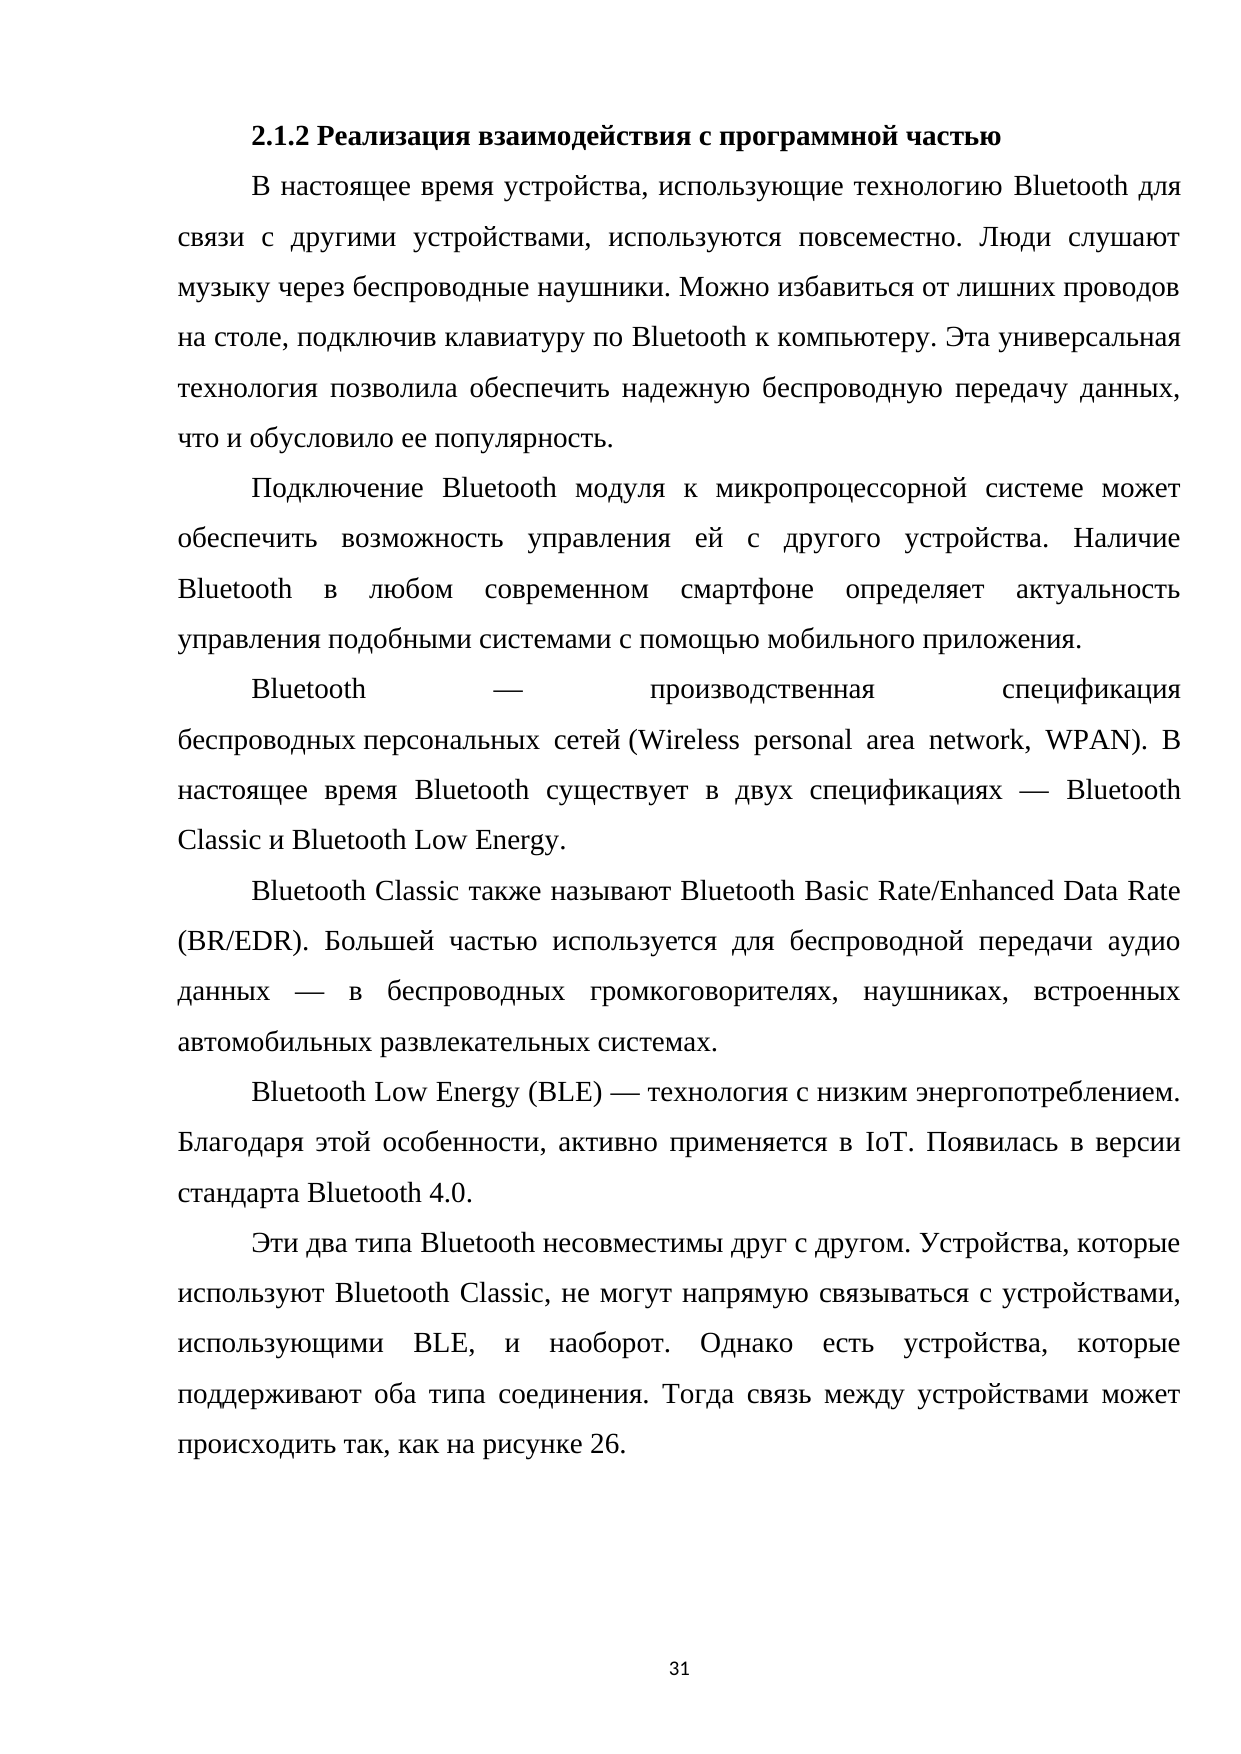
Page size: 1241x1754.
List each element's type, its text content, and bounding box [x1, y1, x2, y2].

text В настоящее время устройства, использующие технологию Bluetooth для связи с другими устройствами, используются повсеместно. Люди слушают музыку через беспроводные наушники. Можно избавиться от лишних проводов на столе, подключив клавиатуру по Bluetooth к компьютеру. Эта универсальная технология позволила обеспечить надежную беспроводную передачу данных, что и обусловило ее популярность. [177, 168, 1181, 453]
text Эти два типа Bluetooth несовместимы друг с другом. Устройства, которые используют Bluetooth Classic, не могут напрямую связываться с устройствами, использующими BLE, и наоборот. Однако есть устройства, которые поддерживают оба типа соединения. Тогда связь между устройствами может происходить так, как на рисунке 26. [177, 1225, 1181, 1460]
text Bluetooth — производственная спецификация беспроводных персональных сетей (Wireless personal area network, WPAN). В настоящее время Bluetooth существует в двух спецификациях — Bluetooth Classic и Bluetooth Low Energy. [177, 672, 1181, 856]
text Bluetooth Classic также называют Bluetooth Basic Rate/Enhanced Data Rate (BR/EDR). Большей частью используется для беспроводной передачи аудио данных — в беспроводных громкоговорителях, наушниках, встроенных автомобильных развлекательных системах. [177, 873, 1181, 1057]
text Подключение Bluetooth модуля к микропроцессорной системе может обеспечить возможность управления ей с другого устройства. Наличие Bluetooth в любом современном смартфоне определяет актуальность управления подобными системами с помощью мобильного приложения. [177, 470, 1181, 655]
text 2.1.2 Реализация взаимодействия с программной частью [177, 118, 1181, 152]
text Bluetooth Low Energy (BLE) — технология с низким энергопотреблением. Благодаря этой особенности, активно применяется в IoT. Появилась в версии стандарта Bluetooth 4.0. [177, 1074, 1181, 1208]
